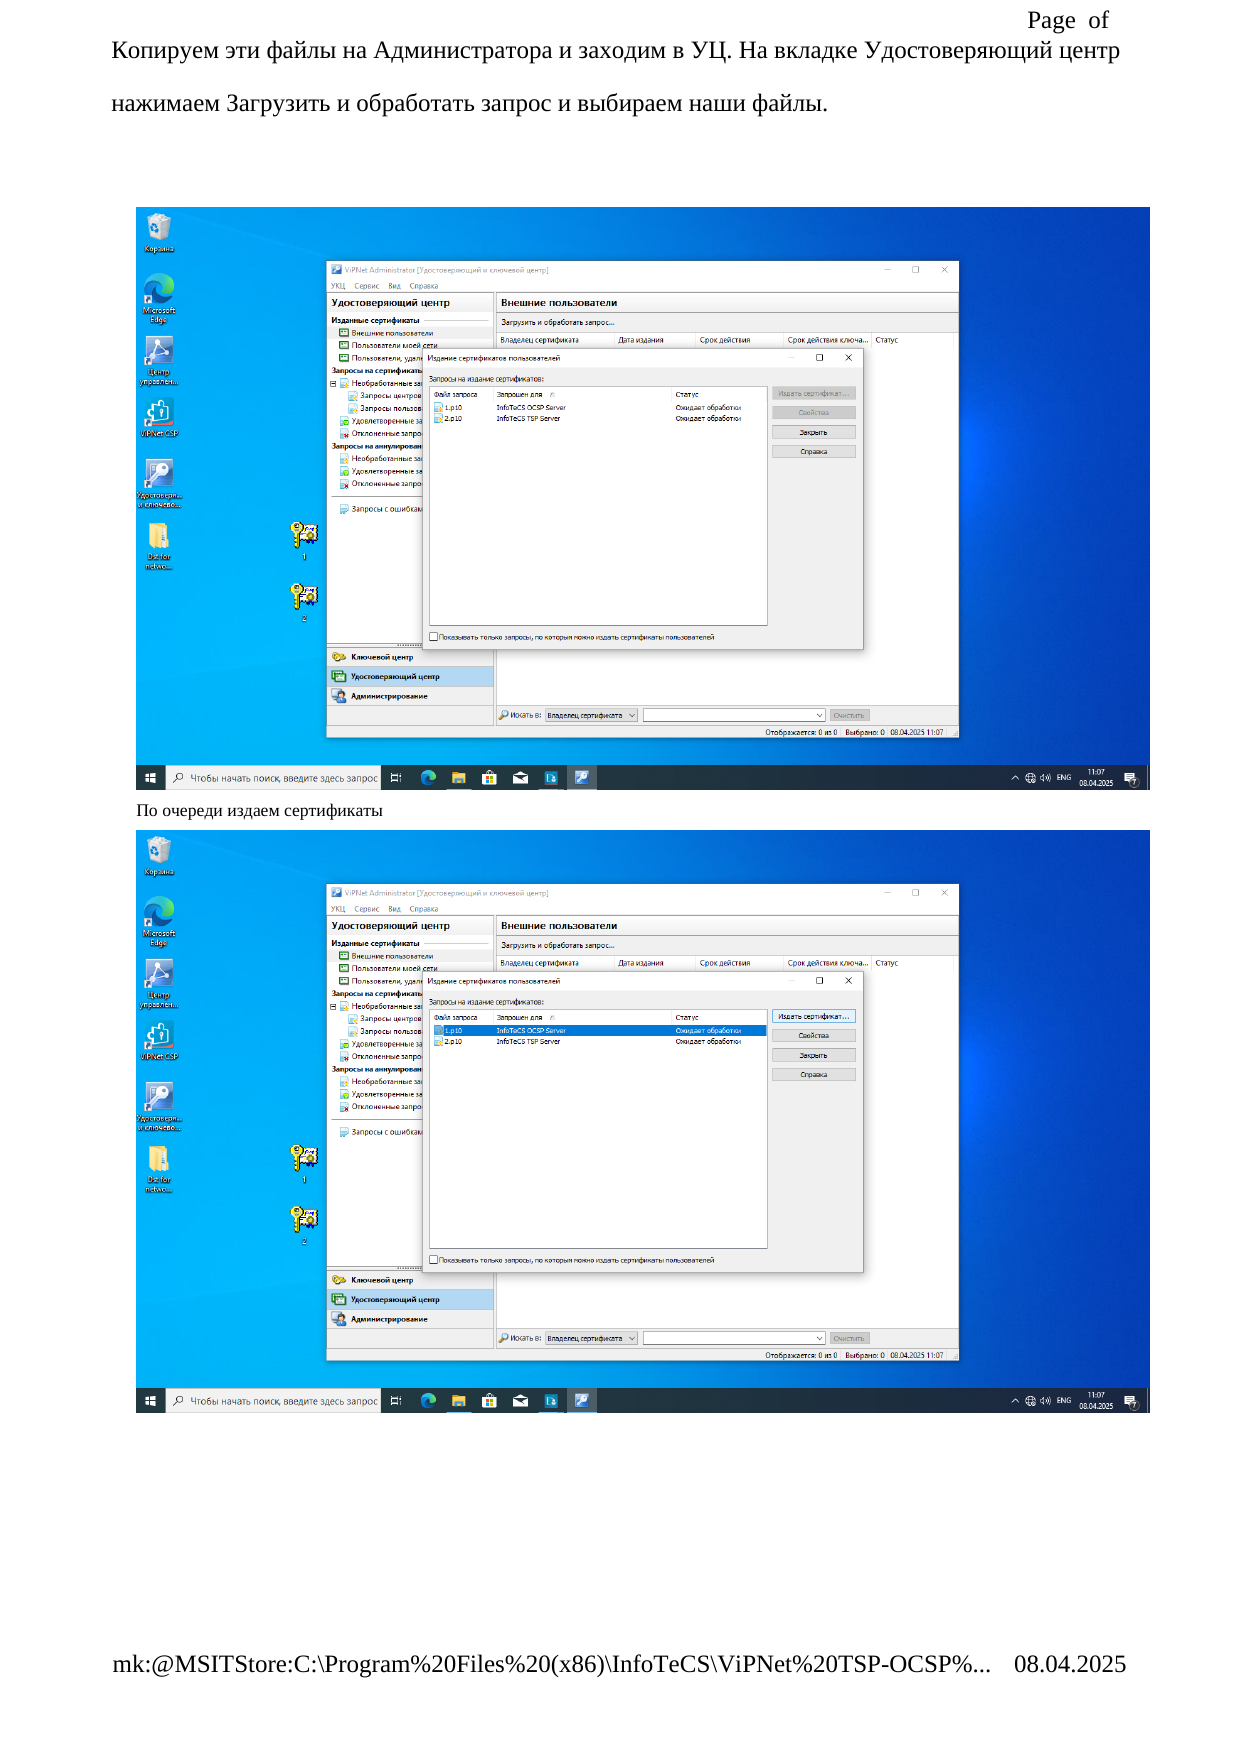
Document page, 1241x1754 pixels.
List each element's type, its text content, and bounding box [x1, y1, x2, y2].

picture [145, 336, 172, 364]
picture [155, 318, 166, 322]
text По очереди издаем сертификаты [136, 800, 1117, 820]
subtitle Копируем эти файлы на Администратора и заходим в УЦ. На вкладке Удостоверяющий центр нажимаем Загрузить и обработать запрос и выбираем наши файлы. [111, 35, 1129, 117]
picture [290, 584, 317, 609]
picture [290, 1207, 317, 1232]
picture [144, 431, 161, 435]
picture [150, 1147, 168, 1170]
picture [145, 459, 172, 487]
picture [145, 1082, 172, 1110]
picture [145, 410, 153, 426]
picture [148, 837, 170, 862]
picture [155, 941, 166, 945]
picture [148, 214, 170, 239]
picture [136, 207, 1150, 790]
picture [145, 959, 172, 987]
picture [290, 1145, 317, 1170]
picture [145, 274, 173, 303]
picture [150, 524, 168, 547]
picture [145, 1033, 153, 1049]
picture [290, 522, 317, 547]
picture [145, 897, 173, 926]
picture [144, 1054, 161, 1058]
picture [136, 830, 1150, 1413]
